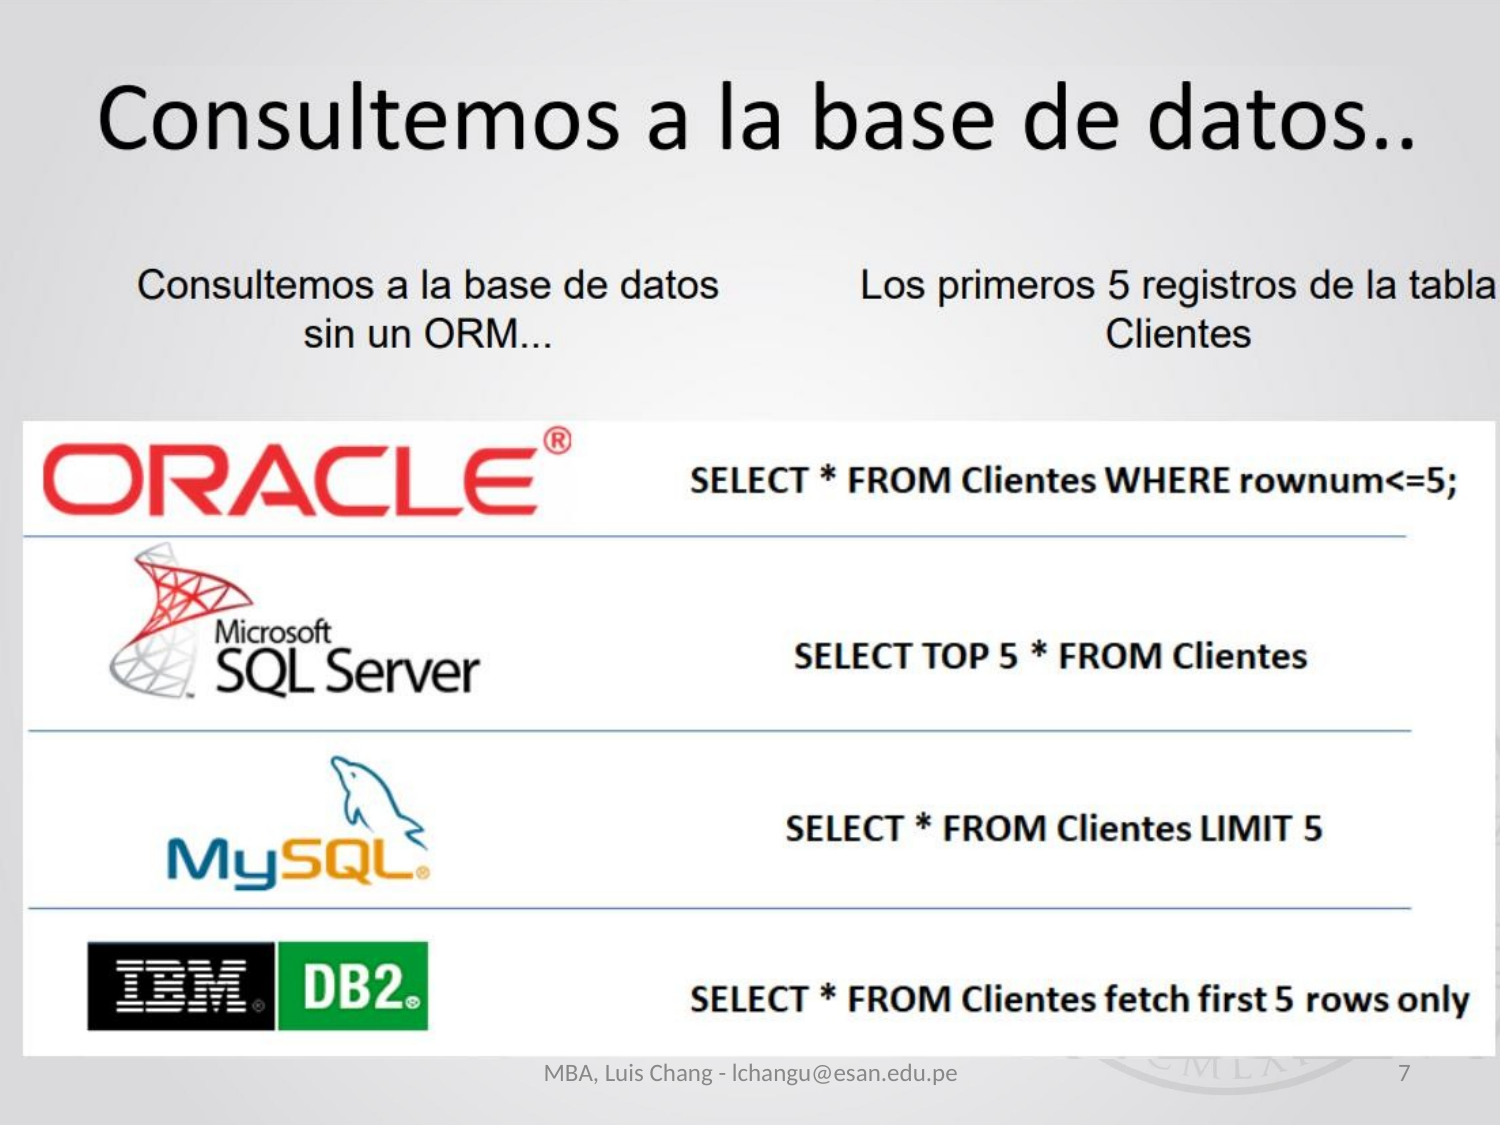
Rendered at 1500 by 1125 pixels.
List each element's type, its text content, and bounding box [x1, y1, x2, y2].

picture [0, 0, 1500, 1125]
text MBA, Luis Chang - lchangu@esan.edu.pe 7 [543, 1059, 1500, 1088]
